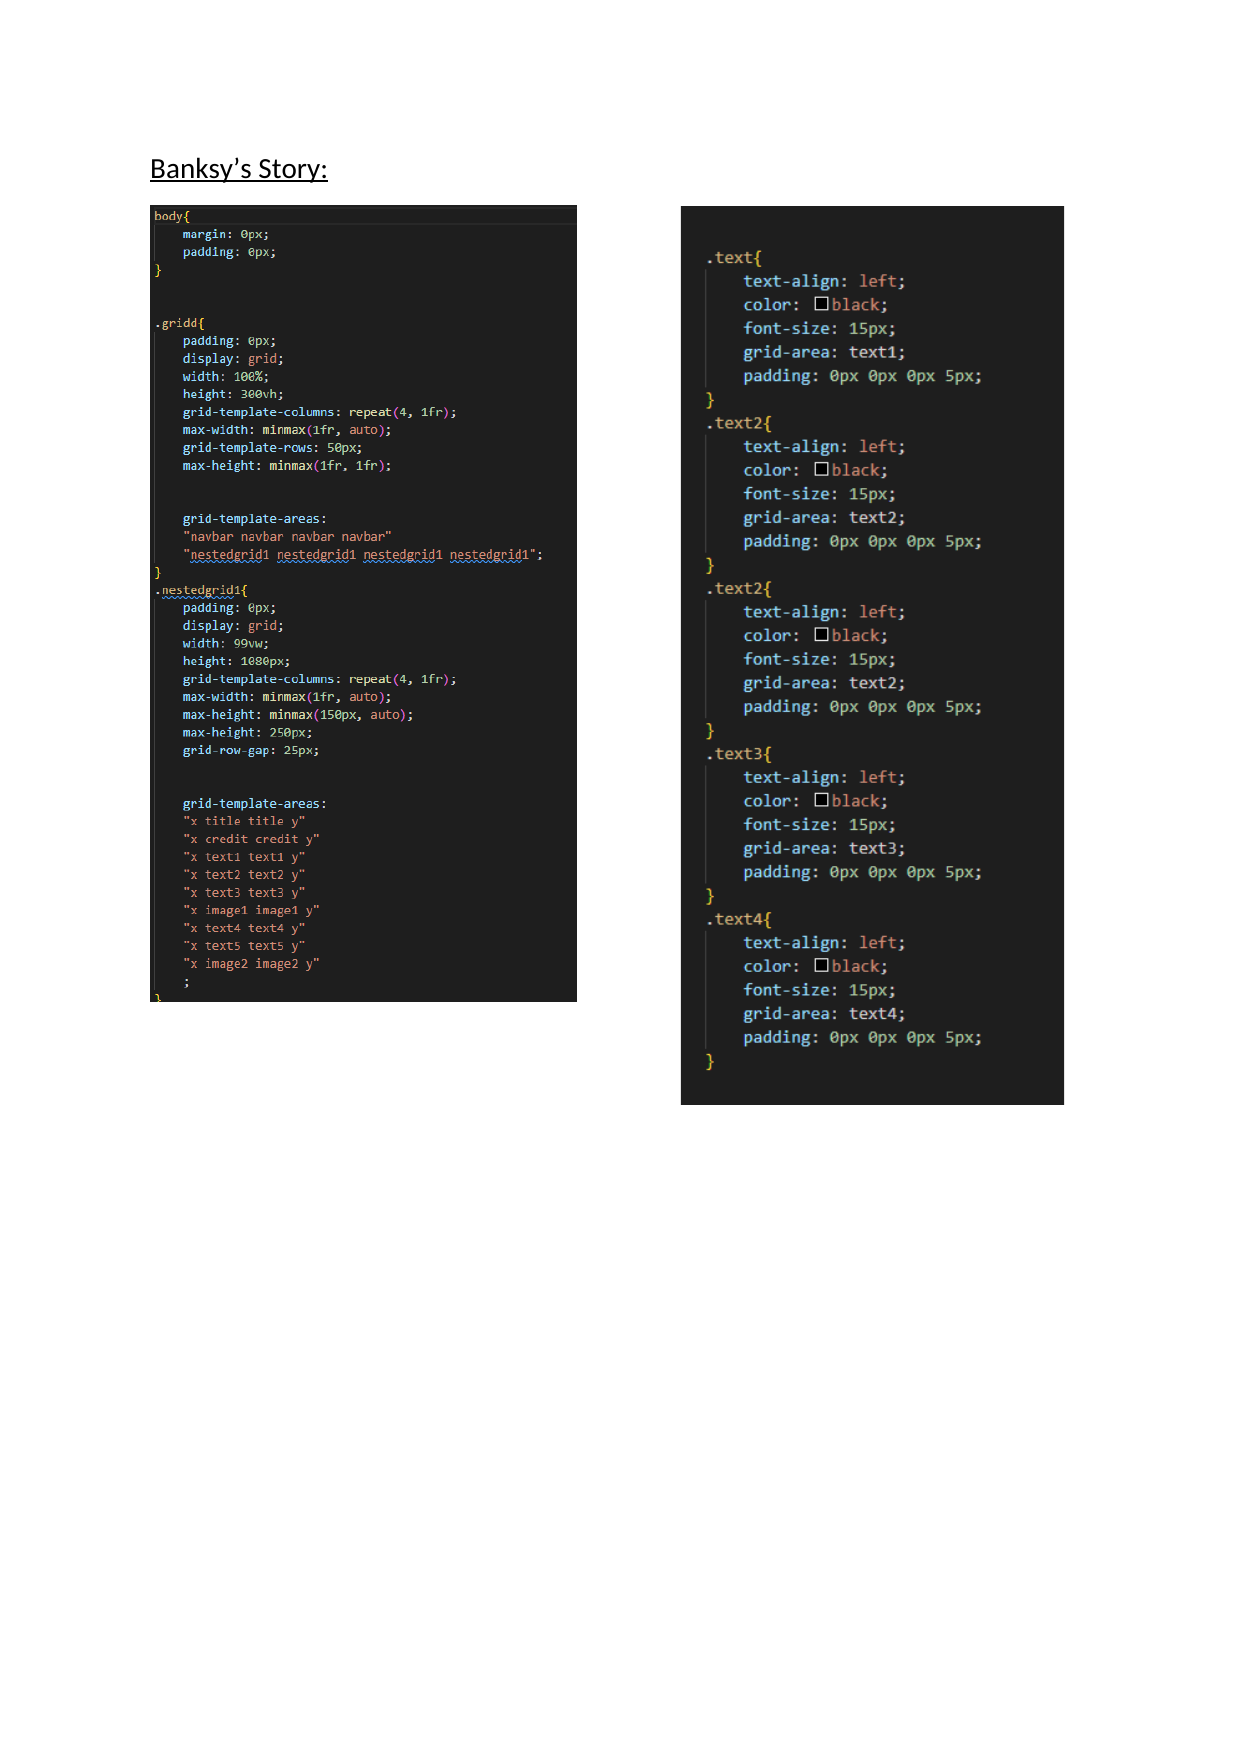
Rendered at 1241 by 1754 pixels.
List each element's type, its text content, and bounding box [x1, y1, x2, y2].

picture [150, 205, 577, 1002]
text Banksy’s Story: [150, 150, 1090, 186]
picture [679, 206, 1064, 1103]
